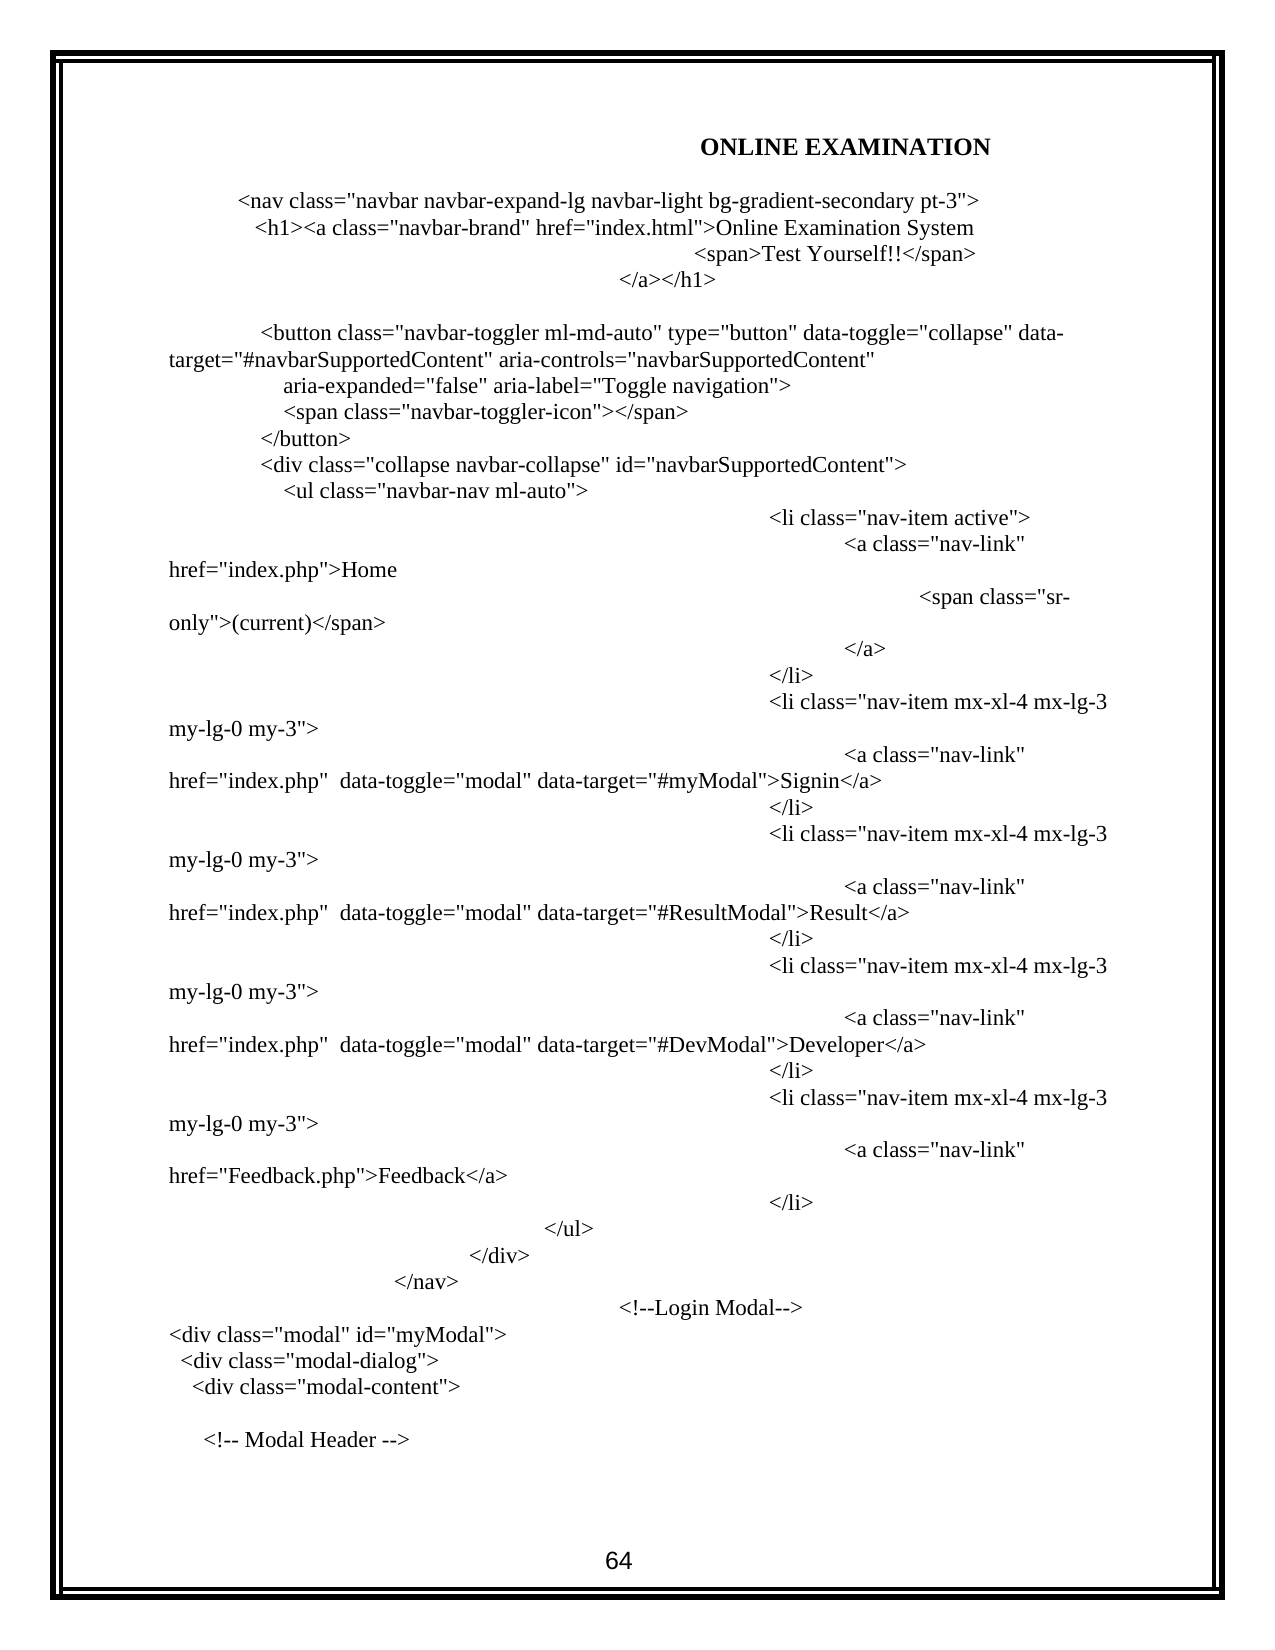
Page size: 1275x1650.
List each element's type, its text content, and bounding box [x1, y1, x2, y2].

list </li> [169, 925, 1144, 952]
list <button class="navbar-toggler ml-md-auto" type="button" data-toggle="collapse" data-target="#navbarSupportedContent" aria-controls="navbarSupportedContent" [169, 319, 1144, 372]
list <a class="nav-link" href="index.php">Home [169, 530, 1144, 583]
list </ul> [169, 1215, 1144, 1242]
list <div class="modal-content"> [169, 1373, 1144, 1400]
list aria-expanded="false" aria-label="Toggle navigation"> [169, 372, 1144, 398]
list <!--Login Modal--> [169, 1294, 1144, 1321]
list <!-- Modal Header --> [169, 1426, 1144, 1452]
list <a class="nav-link" href="index.php" data-toggle="modal" data-target="#myModal">Signin</a> [169, 741, 1144, 794]
list <a class="nav-link" href="index.php" data-toggle="modal" data-target="#ResultModal">Result</a> [169, 873, 1144, 925]
list </li> [169, 662, 1144, 688]
list <div class="collapse navbar-collapse" id="navbarSupportedContent"> [169, 451, 1144, 477]
list <li class="nav-item mx-xl-4 mx-lg-3 my-lg-0 my-3"> [169, 952, 1144, 1004]
list </button> [169, 425, 1144, 451]
list <li class="nav-item mx-xl-4 mx-lg-3 my-lg-0 my-3"> [169, 1083, 1144, 1136]
list </div> [169, 1242, 1144, 1268]
list <span class="navbar-toggler-icon"></span> [169, 398, 1144, 425]
list </a> [169, 636, 1144, 662]
list <span>Test Yourself!!</span> [169, 240, 1144, 267]
list </nav> [169, 1268, 1144, 1294]
list <li class="nav-item active"> [169, 504, 1144, 530]
list <a class="nav-link" href="Feedback.php">Feedback</a> [169, 1136, 1144, 1189]
list </li> [169, 794, 1144, 820]
list <li class="nav-item mx-xl-4 mx-lg-3 my-lg-0 my-3"> [169, 688, 1144, 741]
list <nav class="navbar navbar-expand-lg navbar-light bg-gradient-secondary pt-3"> [169, 187, 1144, 214]
list <h1><a class="navbar-brand" href="index.html">Online Examination System [169, 214, 1144, 240]
list <li class="nav-item mx-xl-4 mx-lg-3 my-lg-0 my-3"> [169, 820, 1144, 873]
list <div class="modal-dialog"> [169, 1347, 1144, 1373]
list </li> [169, 1057, 1144, 1083]
list </li> [169, 1189, 1144, 1215]
list <div class="modal" id="myModal"> [169, 1321, 1144, 1347]
list </a></h1> [169, 267, 1144, 293]
list <ul class="navbar-nav ml-auto"> [169, 477, 1144, 504]
list <a class="nav-link" href="index.php" data-toggle="modal" data-target="#DevModal">Developer</a> [169, 1004, 1144, 1057]
list <span class="sr-only">(current)</span> [169, 583, 1144, 636]
